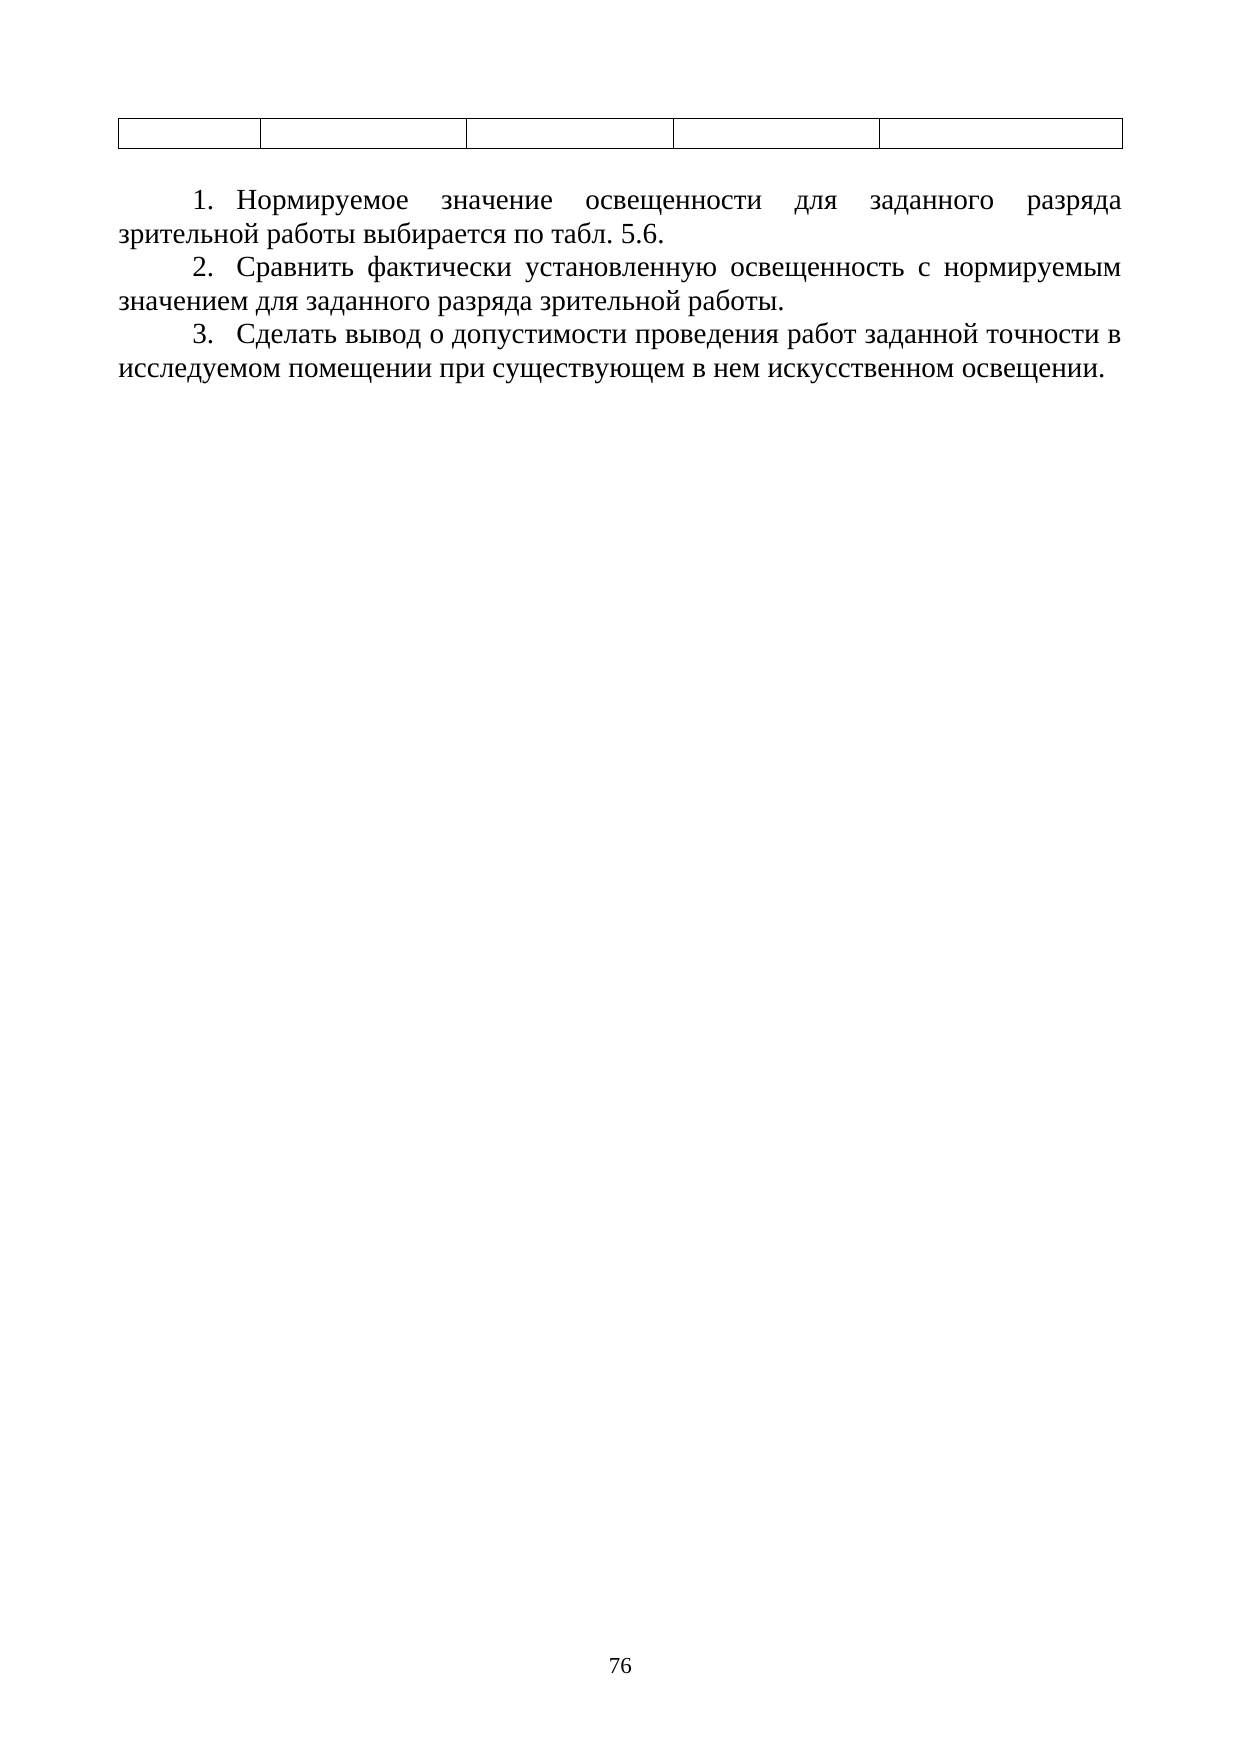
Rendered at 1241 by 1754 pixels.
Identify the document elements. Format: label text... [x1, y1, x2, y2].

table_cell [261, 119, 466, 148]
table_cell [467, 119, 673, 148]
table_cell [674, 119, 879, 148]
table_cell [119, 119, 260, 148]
list Нормируемое значение освещенности для заданного разряда зрительной работы выбирается по табл. 5.6. [118, 182, 1122, 249]
list Сделать вывод о допустимости проведения работ заданной точности в исследуемом помещении при существующем в нем искусственном освещении. [118, 317, 1122, 384]
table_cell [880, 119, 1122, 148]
list Сравнить фактически установленную освещенность с нормируемым значением для заданного разряда зрительной работы. [118, 249, 1122, 317]
